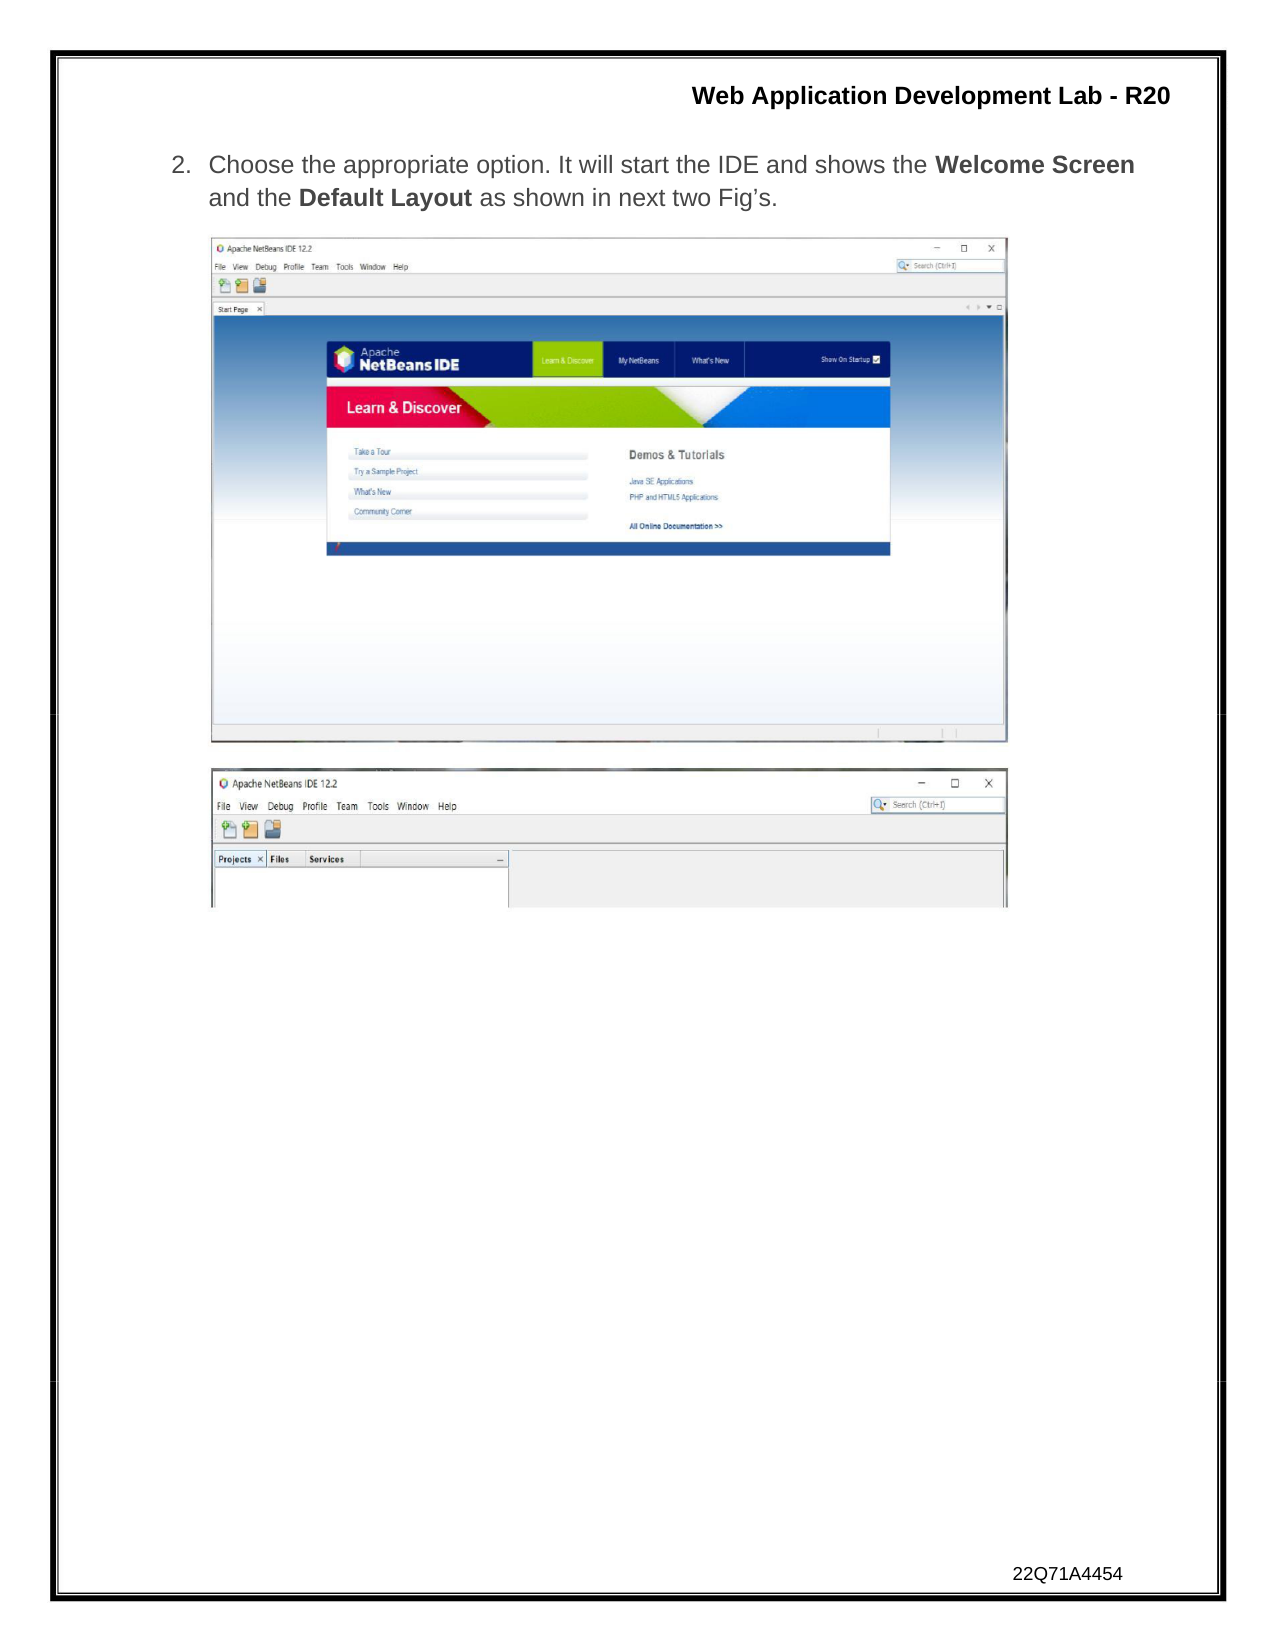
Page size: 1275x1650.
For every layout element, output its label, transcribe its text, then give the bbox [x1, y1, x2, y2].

text Web Application Development Lab - R20 [692, 81, 1183, 110]
list Choose the appropriate option. It will start the IDE and shows the Welcome Screen and the Default Layout as shown in next two Fig’s. [171, 150, 1183, 212]
text 22Q71A4454 [1012, 1562, 1183, 1584]
picture [47, 47, 1228, 1603]
